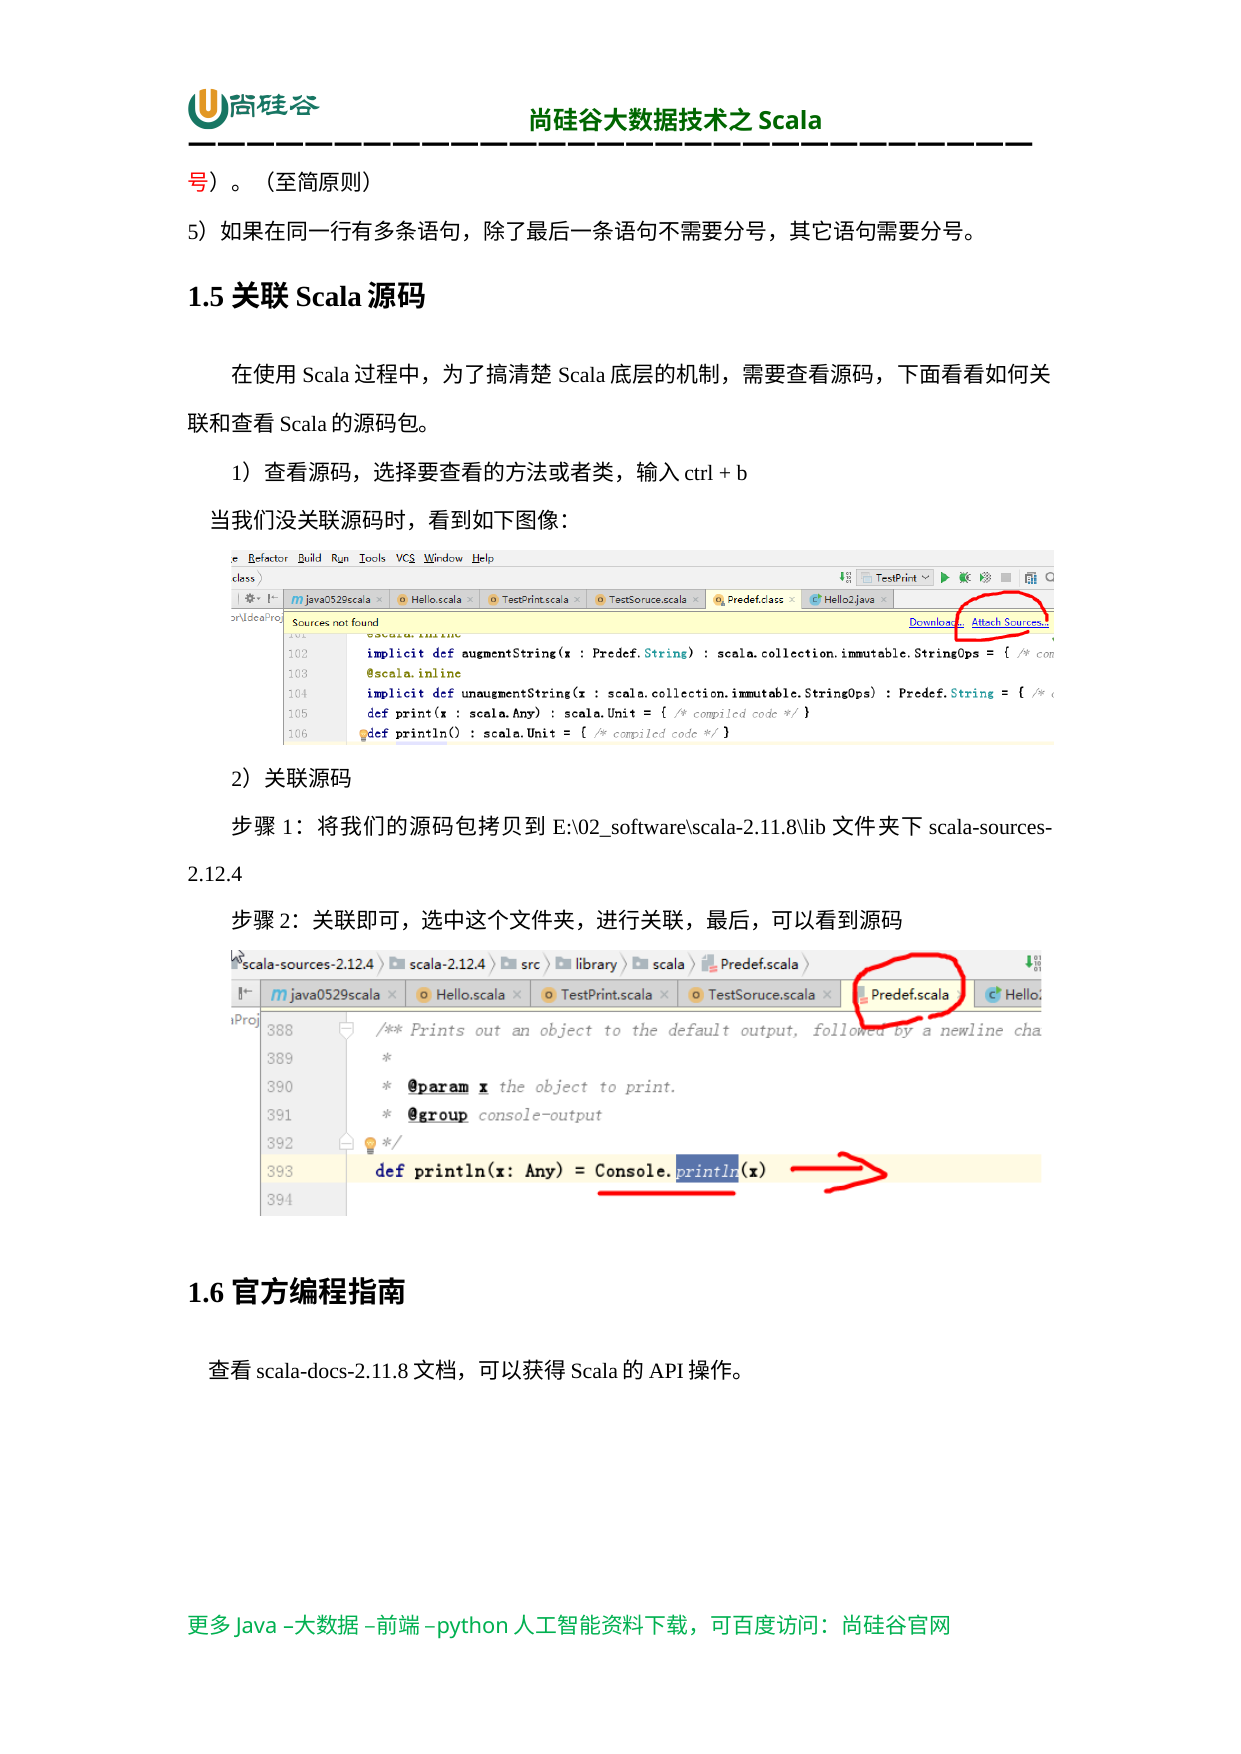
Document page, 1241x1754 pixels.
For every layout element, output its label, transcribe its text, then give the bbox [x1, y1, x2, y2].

text 查看scala-docs-2.11.8文档，可以获得Scala的API操作。 [187, 1353, 1053, 1385]
picture [231, 550, 1054, 745]
text 2）关联源码 [231, 760, 1053, 793]
text 在使用Scala过程中，为了搞清楚Scala底层的机制，需要查看源码，下面看看如何关联和查看Scala的源码包。 [187, 357, 1053, 438]
text 当我们没关联源码时，看到如下图像： [187, 502, 1053, 535]
text 5）如果在同一行有多条语句，除了最后一条语句不需要分号，其它语句需要分号。 [187, 213, 1053, 246]
subtitle 1.6 官方编程指南 [187, 1257, 1053, 1322]
subtitle 1.5 关联Scala源码 [187, 262, 1053, 327]
text 步骤2：关联即可，选中这个文件夹，进行关联，最后，可以看到源码 [187, 902, 1053, 935]
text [187, 165, 1053, 197]
text 步骤1：将我们的源码包拷贝到E:\02_software\scala-2.11.8\lib文件夹下scala-sources-2.12.4 [187, 808, 1053, 890]
picture [187, 88, 321, 130]
picture [231, 950, 1042, 1216]
text 1）查看源码，选择要查看的方法或者类，输入ctrl + b [231, 454, 1053, 487]
